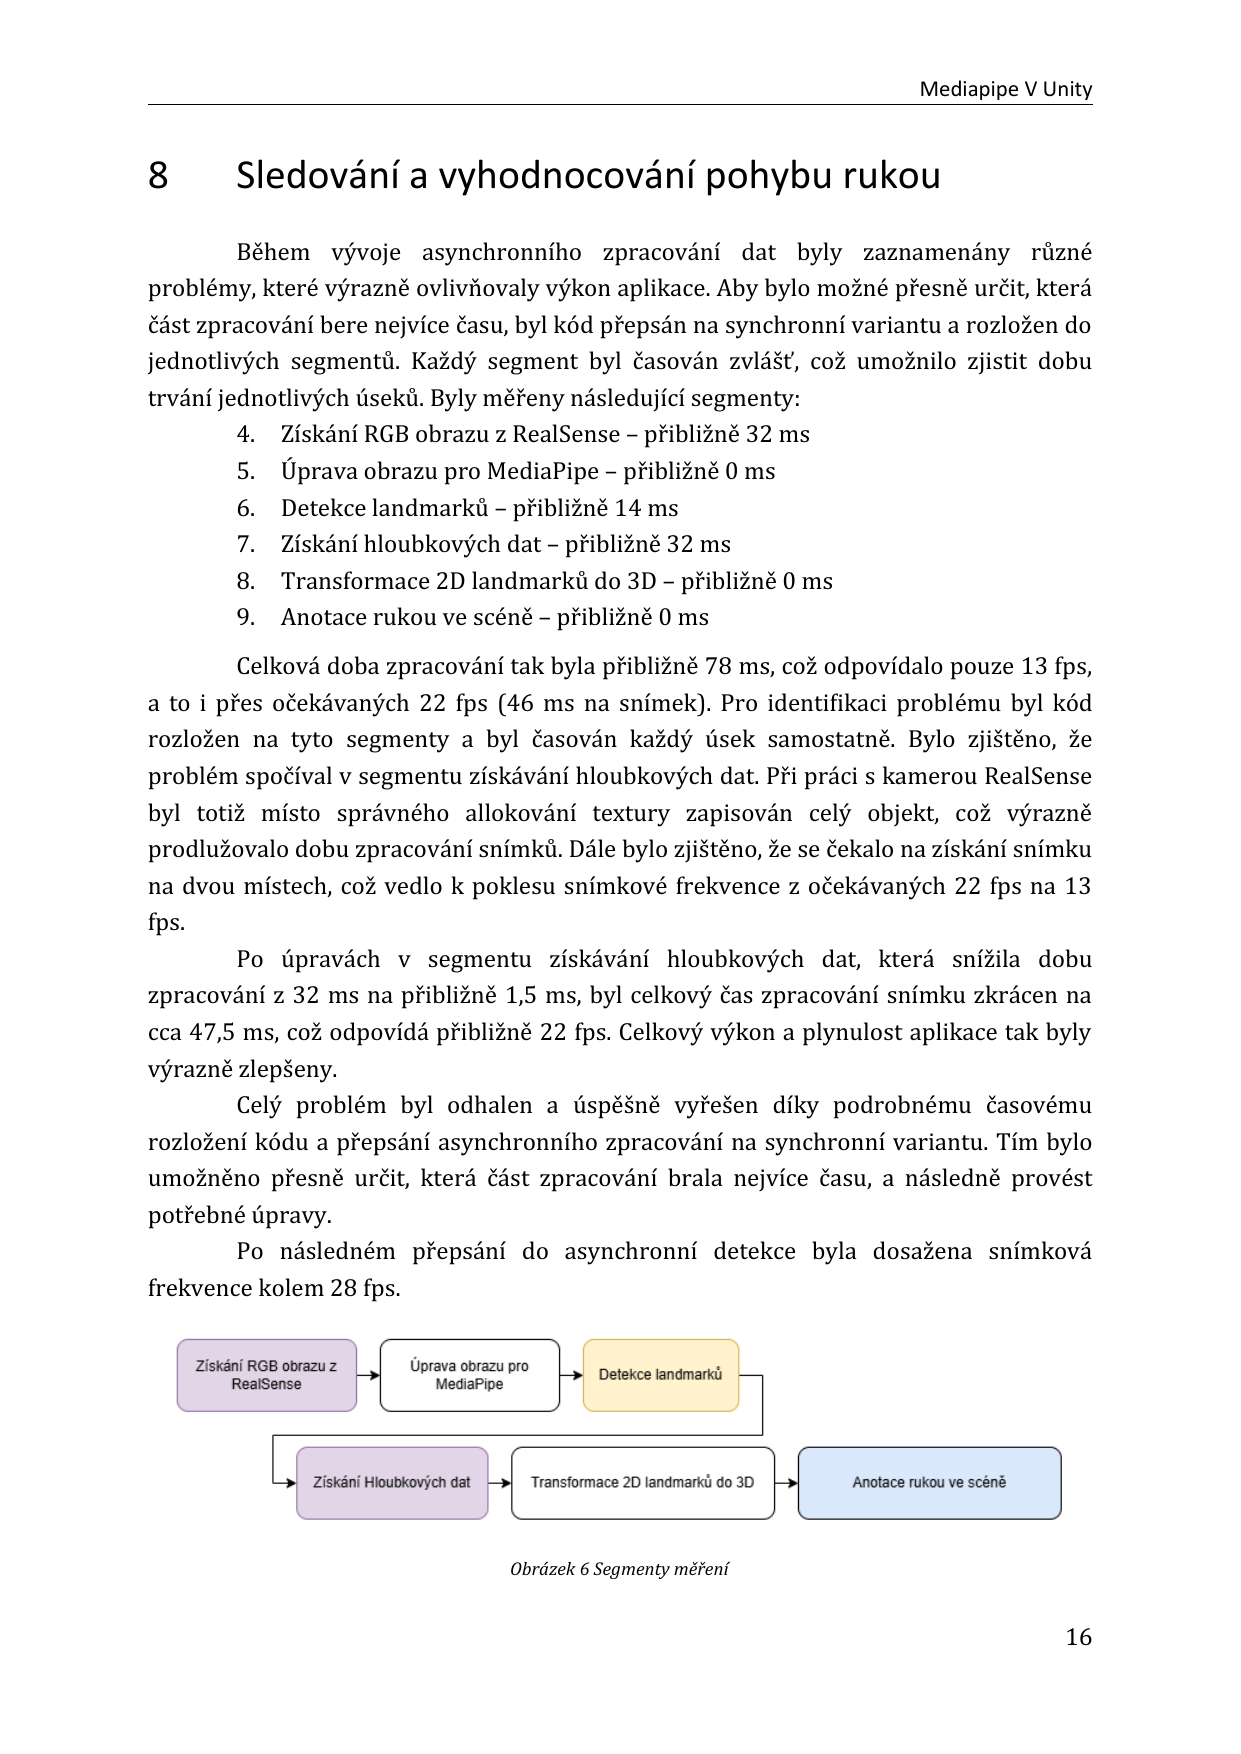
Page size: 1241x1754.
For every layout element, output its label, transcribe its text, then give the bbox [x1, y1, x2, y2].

text Po následném přepsání do asynchronní detekce byla dosažena snímková frekvence kolem 28 fps. [148, 1236, 1093, 1302]
text Po úpravách v segmentu získávání hloubkových dat, která snížila dobu zpracování z 32 ms na přibližně 1,5 ms, byl celkový čas zpracování snímku zkrácen na cca 47,5 ms, což odpovídá přibližně 22 fps. Celkový výkon a plynulost aplikace tak byly výrazně zlepšeny. [148, 943, 1093, 1082]
list Úprava obrazu pro MediaPipe – přibližně 0 ms [236, 456, 1093, 485]
text Během vývoje asynchronního zpracování dat byly zaznamenány různé problémy, které výrazně ovlivňovaly výkon aplikace. Aby bylo možné přesně určit, která část zpracování bere nejvíce času, byl kód přepsán na synchronní variantu a rozložen do jednotlivých segmentů. Každý segment byl časován zvlášť, což umožnilo zjistit dobu trvání jednotlivých úseků. Byly měřeny následující segmenty: [148, 236, 1093, 412]
list Transformace 2D landmarků do 3D – přibližně 0 ms [236, 565, 1093, 595]
subtitle Sledování a vyhodnocování pohybu rukou [148, 148, 1093, 198]
list Získání RGB obrazu z RealSense – přibližně 32 ms [236, 419, 1093, 448]
list Anotace rukou ve scéně – přibližně 0 ms [236, 602, 1093, 631]
list Detekce landmarků – přibližně 14 ms [236, 492, 1093, 522]
text Celý problém byl odhalen a úspěšně vyřešen díky podrobnému časovému rozložení kódu a přepsání asynchronního zpracování na synchronní variantu. Tím bylo umožněno přesně určit, která část zpracování brala nejvíce času, a následně provést potřebné úpravy. [148, 1090, 1093, 1229]
picture [147, 1309, 1093, 1551]
list Získání hloubkových dat – přibližně 32 ms [236, 529, 1093, 558]
text Celková doba zpracování tak byla přibližně 78 ms, což odpovídalo pouze 13 fps, a to i přes očekávaných 22 fps (46 ms na snímek). Pro identifikaci problému byl kód rozložen na tyto segmenty a byl časován každý úsek samostatně. Bylo zjištěno, že problém spočíval v segmentu získávání hloubkových dat. Při práci s kamerou RealSense byl totiž místo správného allokování textury zapisován celý objekt, což výrazně prodlužovalo dobu zpracování snímků. Dále bylo zjištěno, že se čekalo na získání snímku na dvou místech, což vedlo k poklesu snímkové frekvence z očekávaných 22 fps na 13 fps. [148, 651, 1093, 936]
